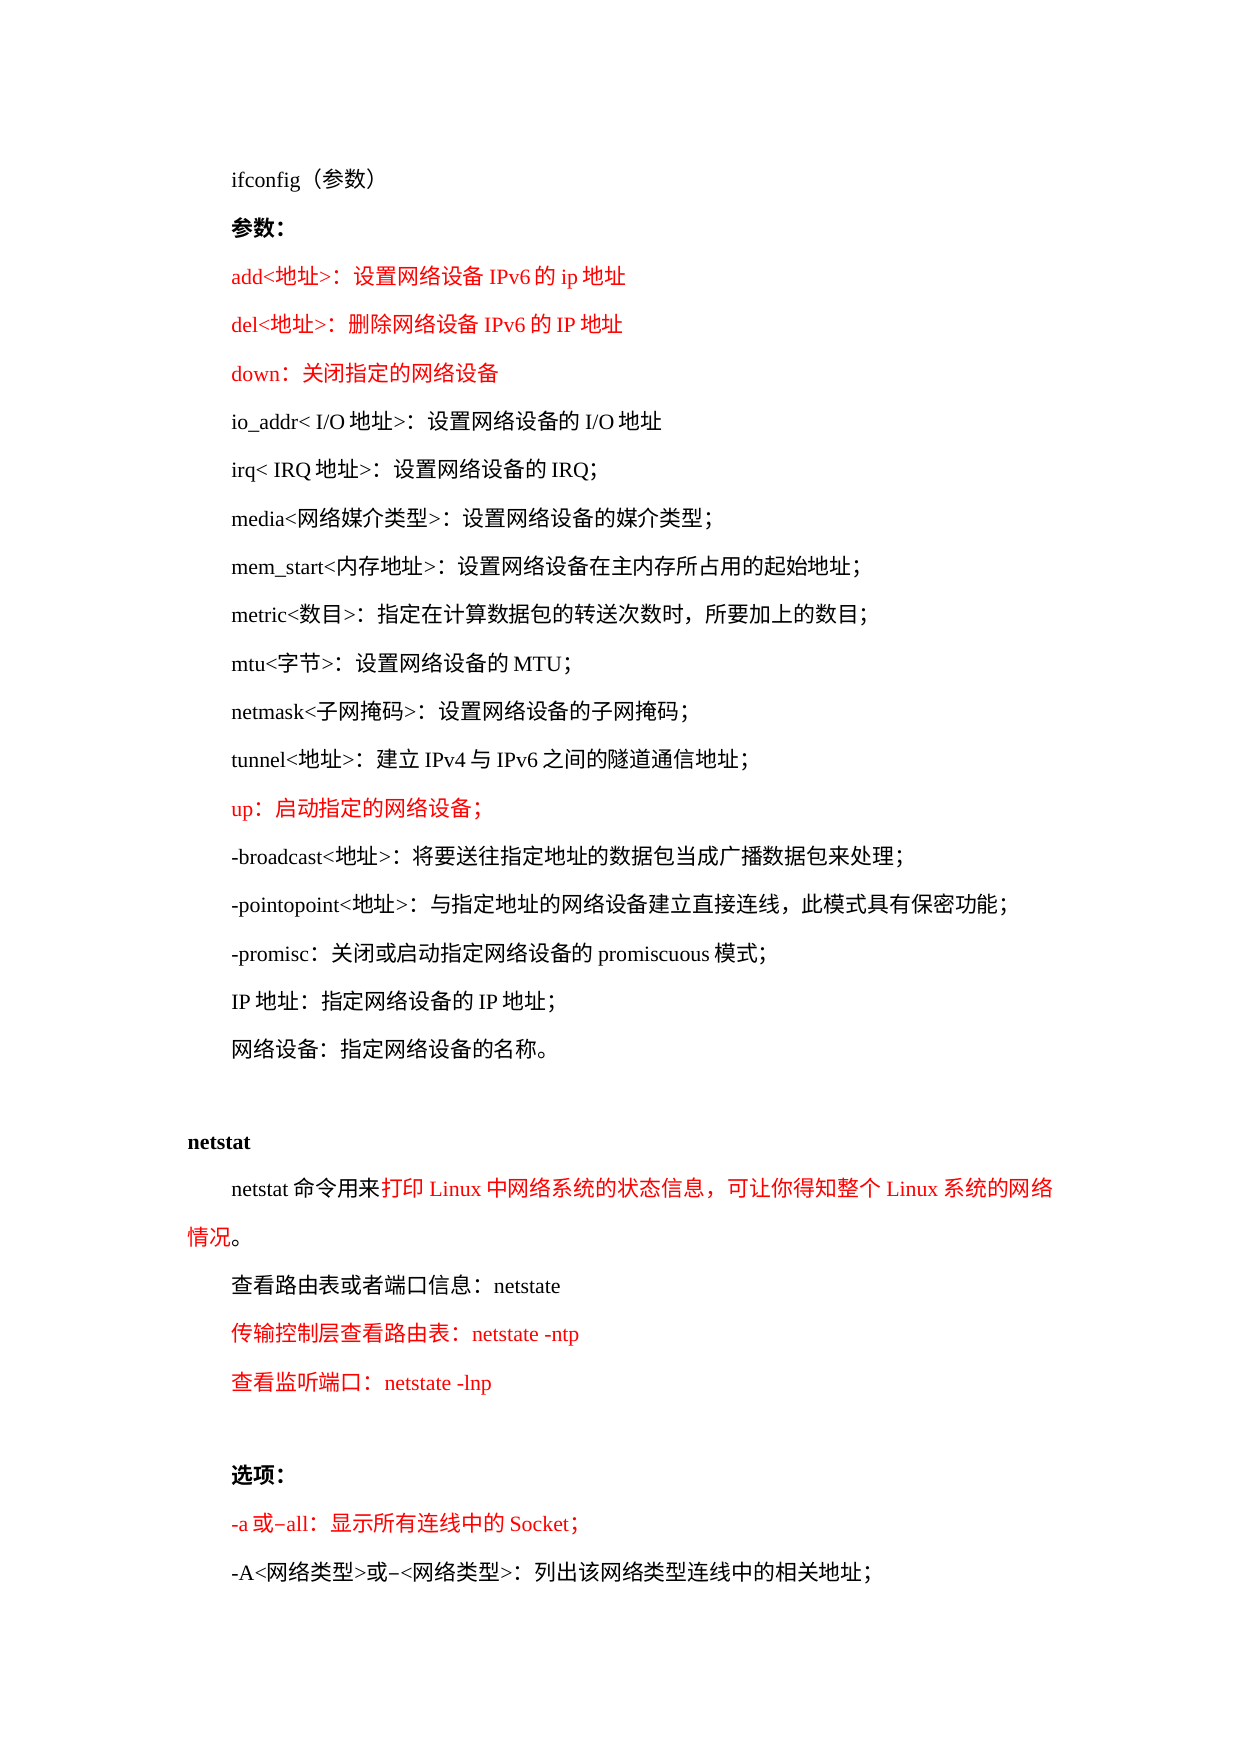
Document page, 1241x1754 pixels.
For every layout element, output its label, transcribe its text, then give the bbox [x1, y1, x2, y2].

text metric<数目>：指定在计算数据包的转送次数时，所要加上的数目； [187, 597, 1053, 629]
text -pointopoint<地址>：与指定地址的网络设备建立直接连线，此模式具有保密功能； [187, 887, 1053, 919]
text -broadcast<地址>：将要送往指定地址的数据包当成广播数据包来处理； [187, 839, 1053, 871]
text add<地址>：设置网络设备IPv6的ip地址 [187, 259, 1053, 291]
text down：关闭指定的网络设备 [187, 355, 1053, 388]
text del<地址>：删除网络设备IPv6的IP地址 [187, 307, 1053, 339]
text 传输控制层查看路由表：netstate -ntp [187, 1316, 1053, 1348]
text 参数： [187, 210, 1053, 243]
subtitle netstat [187, 1125, 1053, 1158]
text -A<网络类型>或–<网络类型>：列出该网络类型连线中的相关地址； [187, 1554, 1053, 1587]
text mem_start<内存地址>：设置网络设备在主内存所占用的起始地址； [187, 549, 1053, 581]
text netstat命令用来打印Linux中网络系统的状态信息，可让你得知整个Linux系统的网络情况。 [187, 1171, 1053, 1252]
text media<网络媒介类型>：设置网络设备的媒介类型； [187, 500, 1053, 533]
text -promisc：关闭或启动指定网络设备的promiscuous模式； [187, 935, 1053, 968]
text mtu<字节>：设置网络设备的MTU； [187, 645, 1053, 678]
text 查看路由表或者端口信息：netstate [187, 1268, 1053, 1300]
text 选项： [187, 1458, 1053, 1490]
text IP地址：指定网络设备的IP地址； [187, 984, 1053, 1016]
text 网络设备：指定网络设备的名称。 [187, 1032, 1053, 1064]
text netmask<子网掩码>：设置网络设备的子网掩码； [187, 694, 1053, 726]
text io_addr< I/O地址>：设置网络设备的I/O地址 [187, 404, 1053, 436]
text 查看监听端口：netstate -lnp [187, 1364, 1053, 1397]
text -a或–all：显示所有连线中的Socket； [187, 1506, 1053, 1538]
text tunnel<地址>：建立IPv4与IPv6之间的隧道通信地址； [187, 742, 1053, 774]
text up：启动指定的网络设备； [187, 790, 1053, 823]
text irq< IRQ地址>：设置网络设备的IRQ； [187, 452, 1053, 484]
text ifconfig（参数） [187, 162, 1053, 194]
